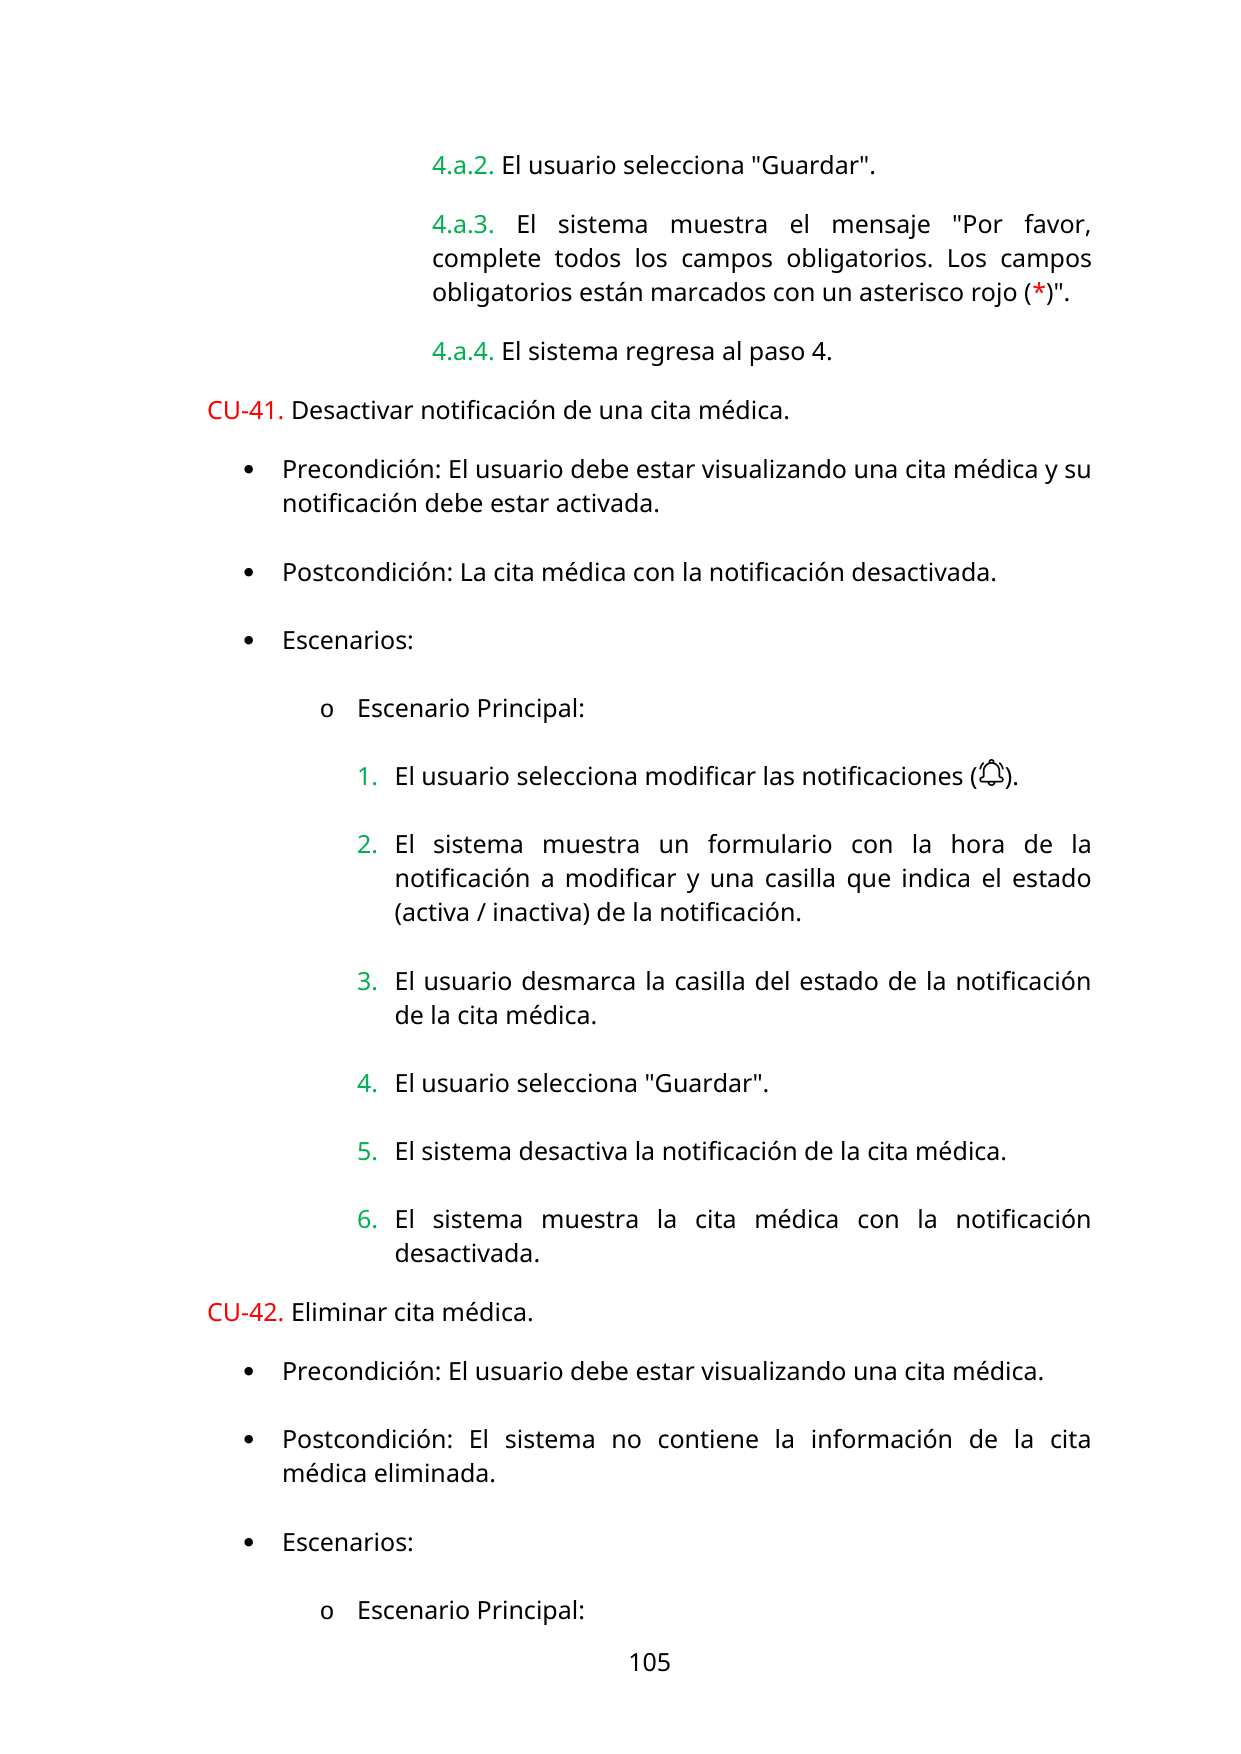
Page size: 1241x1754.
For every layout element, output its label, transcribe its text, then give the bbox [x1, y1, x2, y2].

list El sistema muestra la cita médica con la notificación desactivada. [357, 1202, 1092, 1270]
text CU-41. Desactivar notificación de una cita médica. [207, 393, 1092, 427]
picture [978, 759, 1005, 786]
list El usuario desmarca la casilla del estado de la notificación de la cita médica. [357, 963, 1092, 1031]
text 4.a.4. El sistema regresa al paso 4. [357, 334, 1092, 368]
list Precondición: El usuario debe estar visualizando una cita médica. [244, 1354, 1092, 1388]
list El sistema desactiva la notificación de la cita médica. [357, 1133, 1092, 1168]
list El sistema muestra un formulario con la hora de la notificación a modificar y una casilla que indica el estado (activa / inactiva) de la notificación. [357, 827, 1092, 929]
list Postcondición: La cita médica con la notificación desactivada. [244, 554, 1092, 588]
text 4.a.2. El usuario selecciona "Guardar". [357, 148, 1092, 182]
list El usuario selecciona modificar las notificaciones (). [357, 759, 1092, 793]
list Escenarios: [244, 622, 1092, 656]
text CU-42. Eliminar cita médica. [207, 1295, 1092, 1329]
list El usuario selecciona "Guardar". [357, 1065, 1092, 1099]
list Escenario Principal: [319, 691, 1092, 725]
list Postcondición: El sistema no contiene la información de la cita médica eliminada. [244, 1422, 1092, 1490]
list Escenarios: [244, 1524, 1092, 1558]
text 4.a.3. El sistema muestra el mensaje "Por favor, complete todos los campos obligatorios. Los campos obligatorios están marcados con un asterisco rojo (*)". [432, 207, 1092, 309]
list Precondición: El usuario debe estar visualizando una cita médica y su notificación debe estar activada. [244, 452, 1092, 520]
list Escenario Principal: [319, 1592, 1092, 1627]
